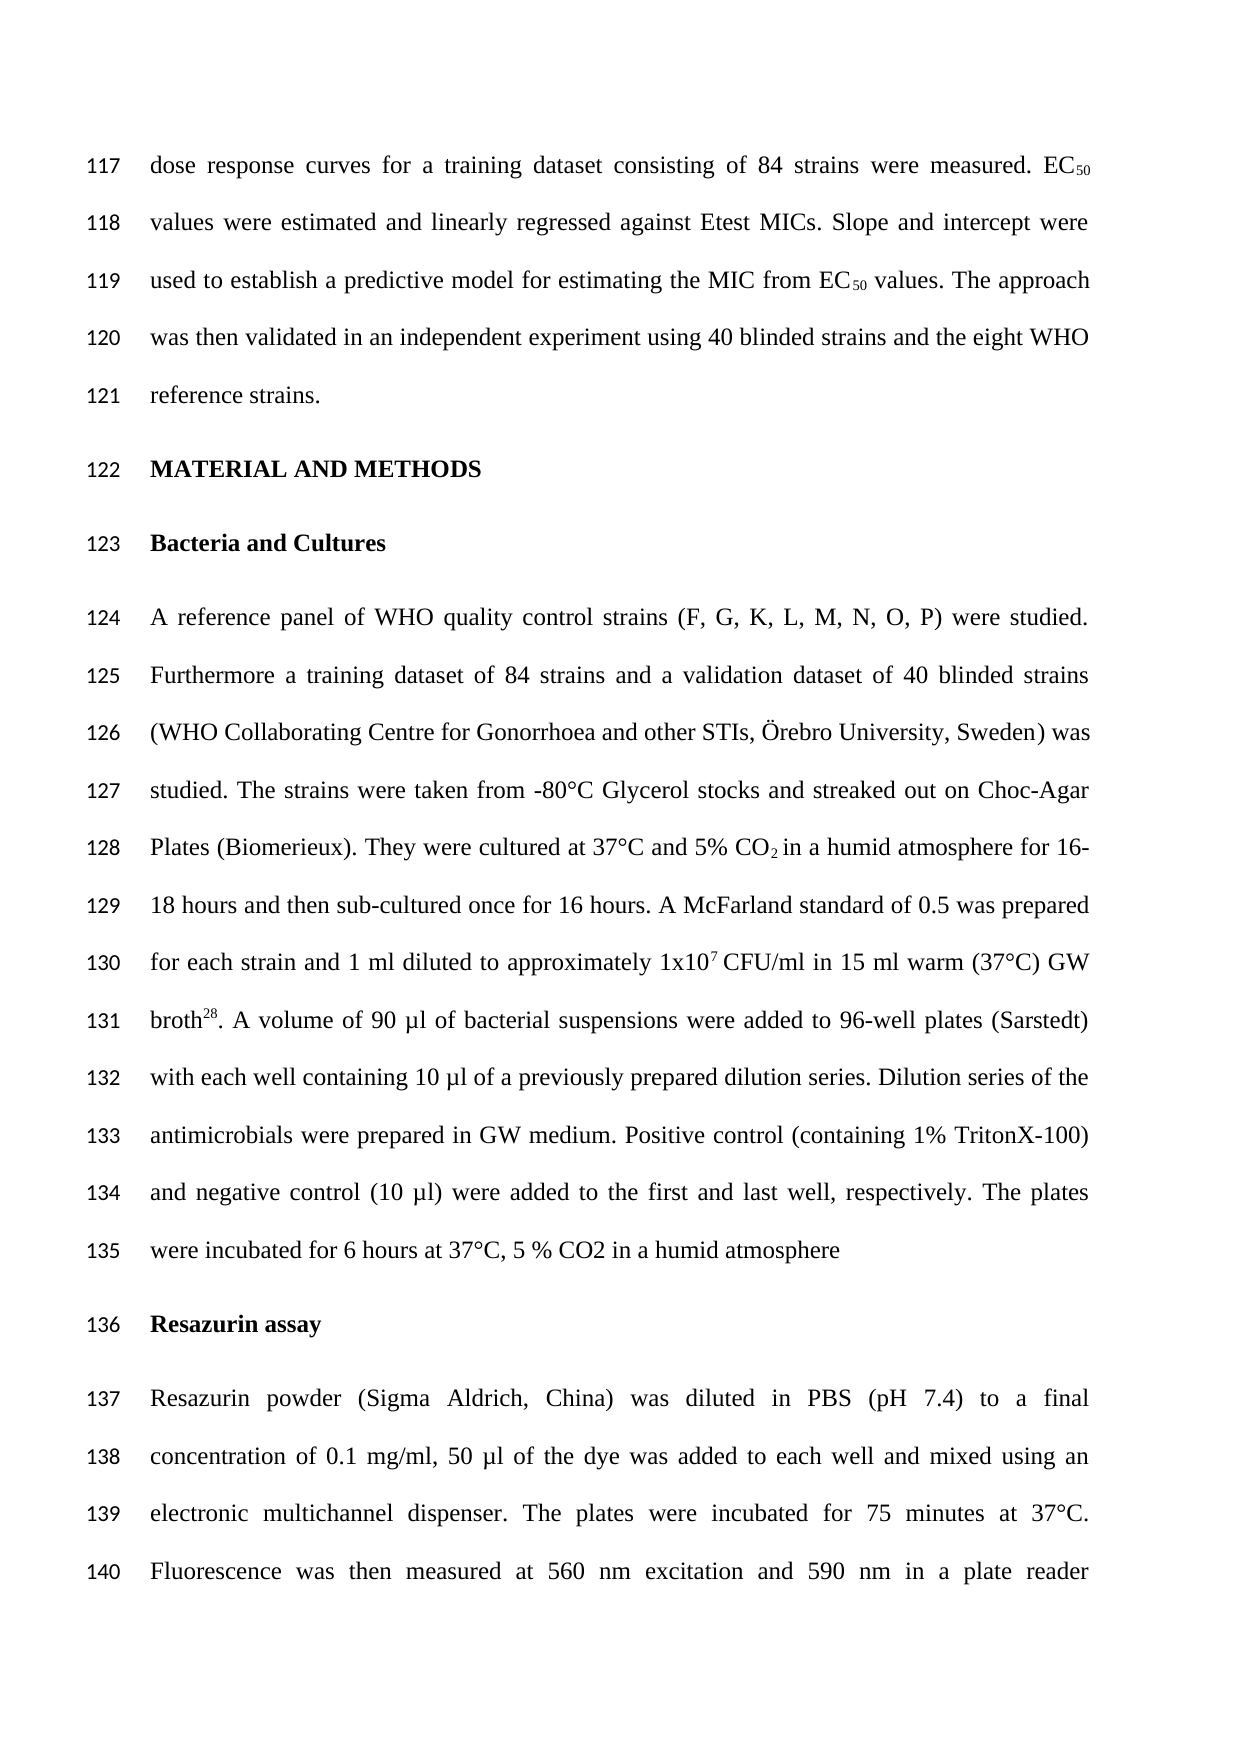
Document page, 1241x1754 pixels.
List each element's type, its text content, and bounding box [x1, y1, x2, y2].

text Resazurin assay [150, 1309, 1090, 1338]
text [150, 150, 1090, 409]
text A reference panel of WHO quality control strains (F, G, K, L, M, N, O, P) were studied. Furthermore a training dataset of 84 strains and a validation dataset of 40 blinded strains (WHO Collaborating Centre for Gonorrhoea and other STIs, Örebro University, Sweden) was studied. The strains were taken from -80°C Glycerol stocks and streaked out on Choc-Agar Plates (Biomerieux). They were cultured at 37°C and 5% CO2 in a humid atmosphere for 16-18 hours and then sub-cultured once for 16 hours. A McFarland standard of 0.5 was prepared for each strain and 1 ml diluted to approximately 1x107 CFU/ml in 15 ml warm (37°C) GW broth28. A volume of 90 µl of bacterial suspensions were added to 96-well plates (Sarstedt) with each well containing 10 µl of a previously prepared dilution series. Dilution series of the antimicrobials were prepared in GW medium. Positive control (containing 1% TritonX-100) and negative control (10 µl) were added to the first and last well, respectively. The plates were incubated for 6 hours at 37°C, 5 % CO2 in a humid atmosphere [150, 602, 1090, 1264]
text MATERIAL AND METHODS [150, 454, 1090, 483]
text Bacteria and Cultures [150, 528, 1090, 557]
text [150, 1383, 1090, 1584]
